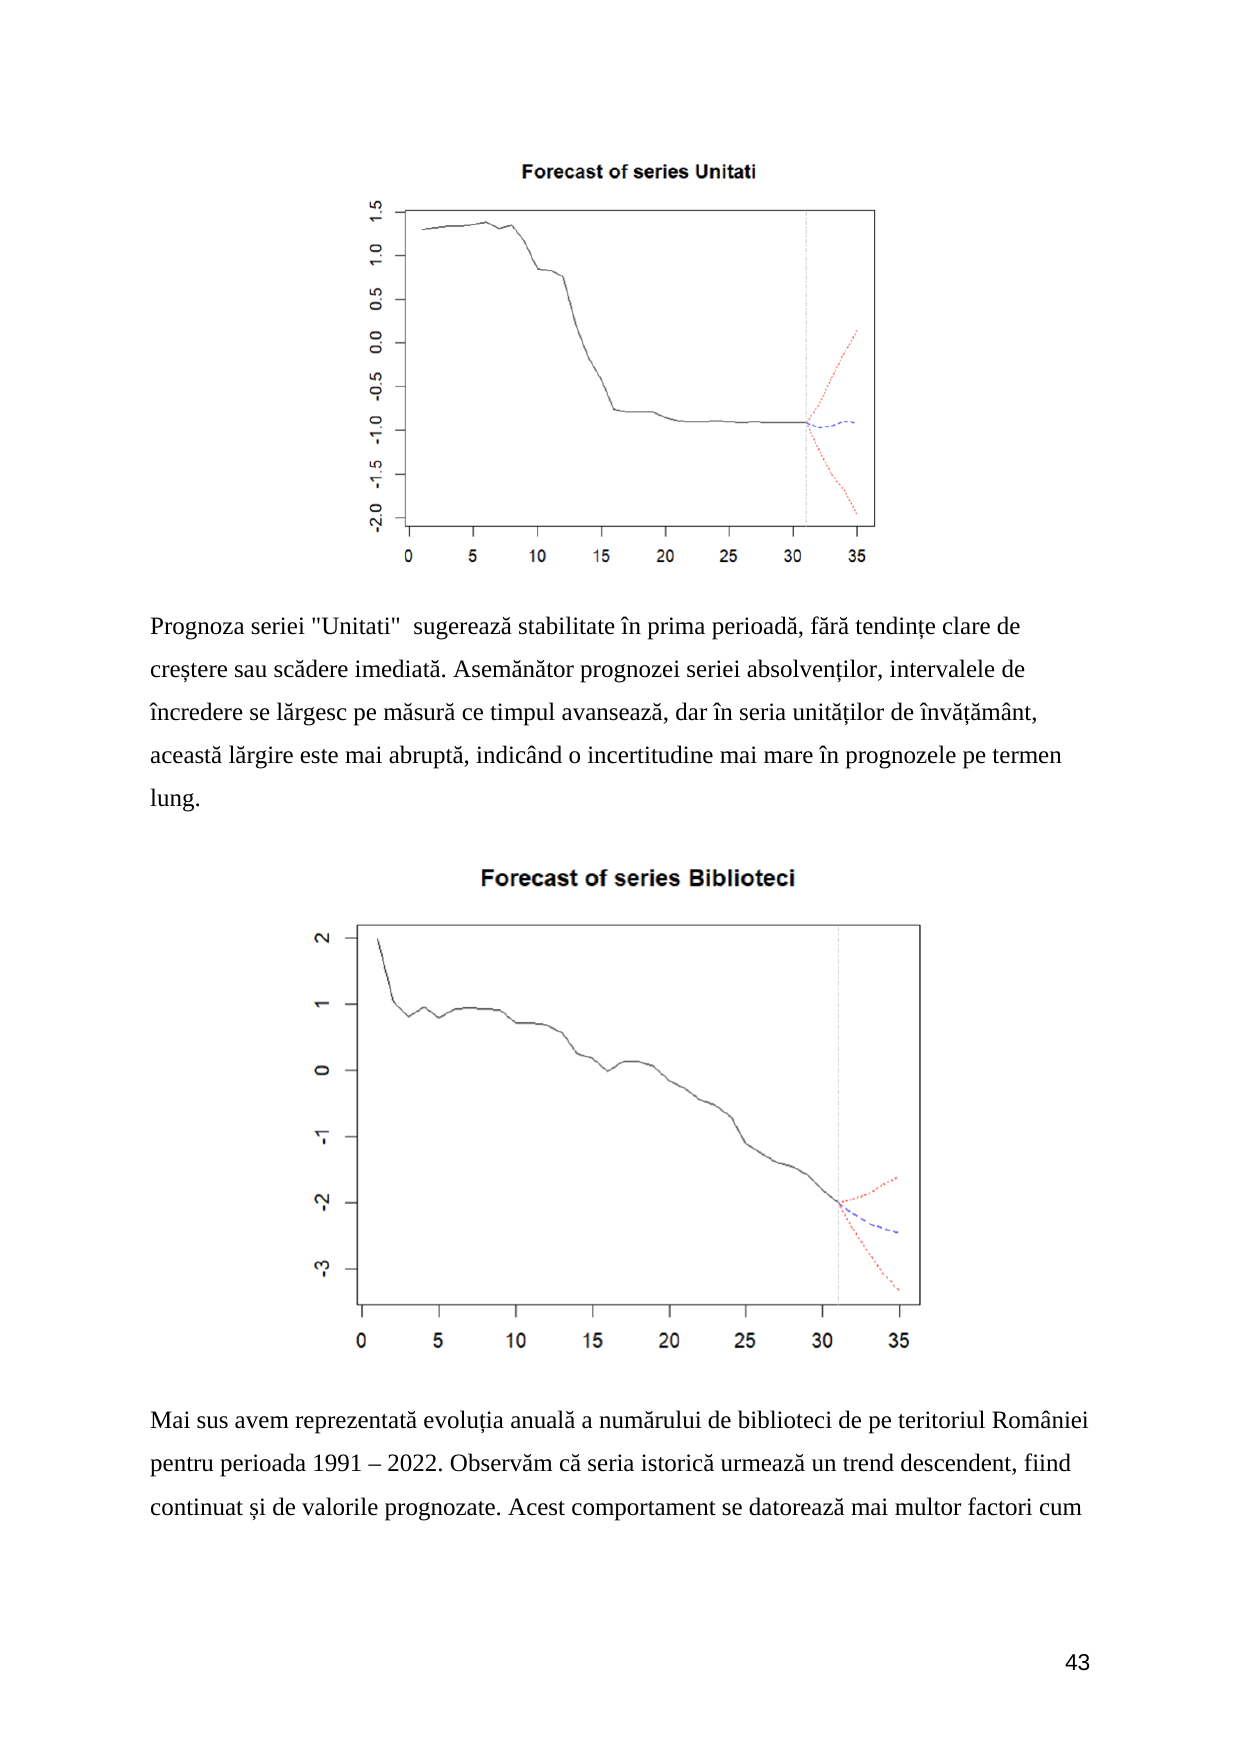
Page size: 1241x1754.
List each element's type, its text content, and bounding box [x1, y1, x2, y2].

picture [355, 150, 886, 573]
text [150, 1405, 1090, 1520]
picture [304, 851, 937, 1368]
text Prognoza seriei "Unitati" sugerează stabilitate în prima perioadă, fără tendințe clare de creștere sau scădere imediată. Asemănător prognozei seriei absolvenților, intervalele de încredere se lărgesc pe măsură ce timpul avansează, dar în seria unităților de învățământ, această lărgire este mai abruptă, indicând o incertitudine mai mare în prognozele pe termen lung. [150, 611, 1090, 812]
